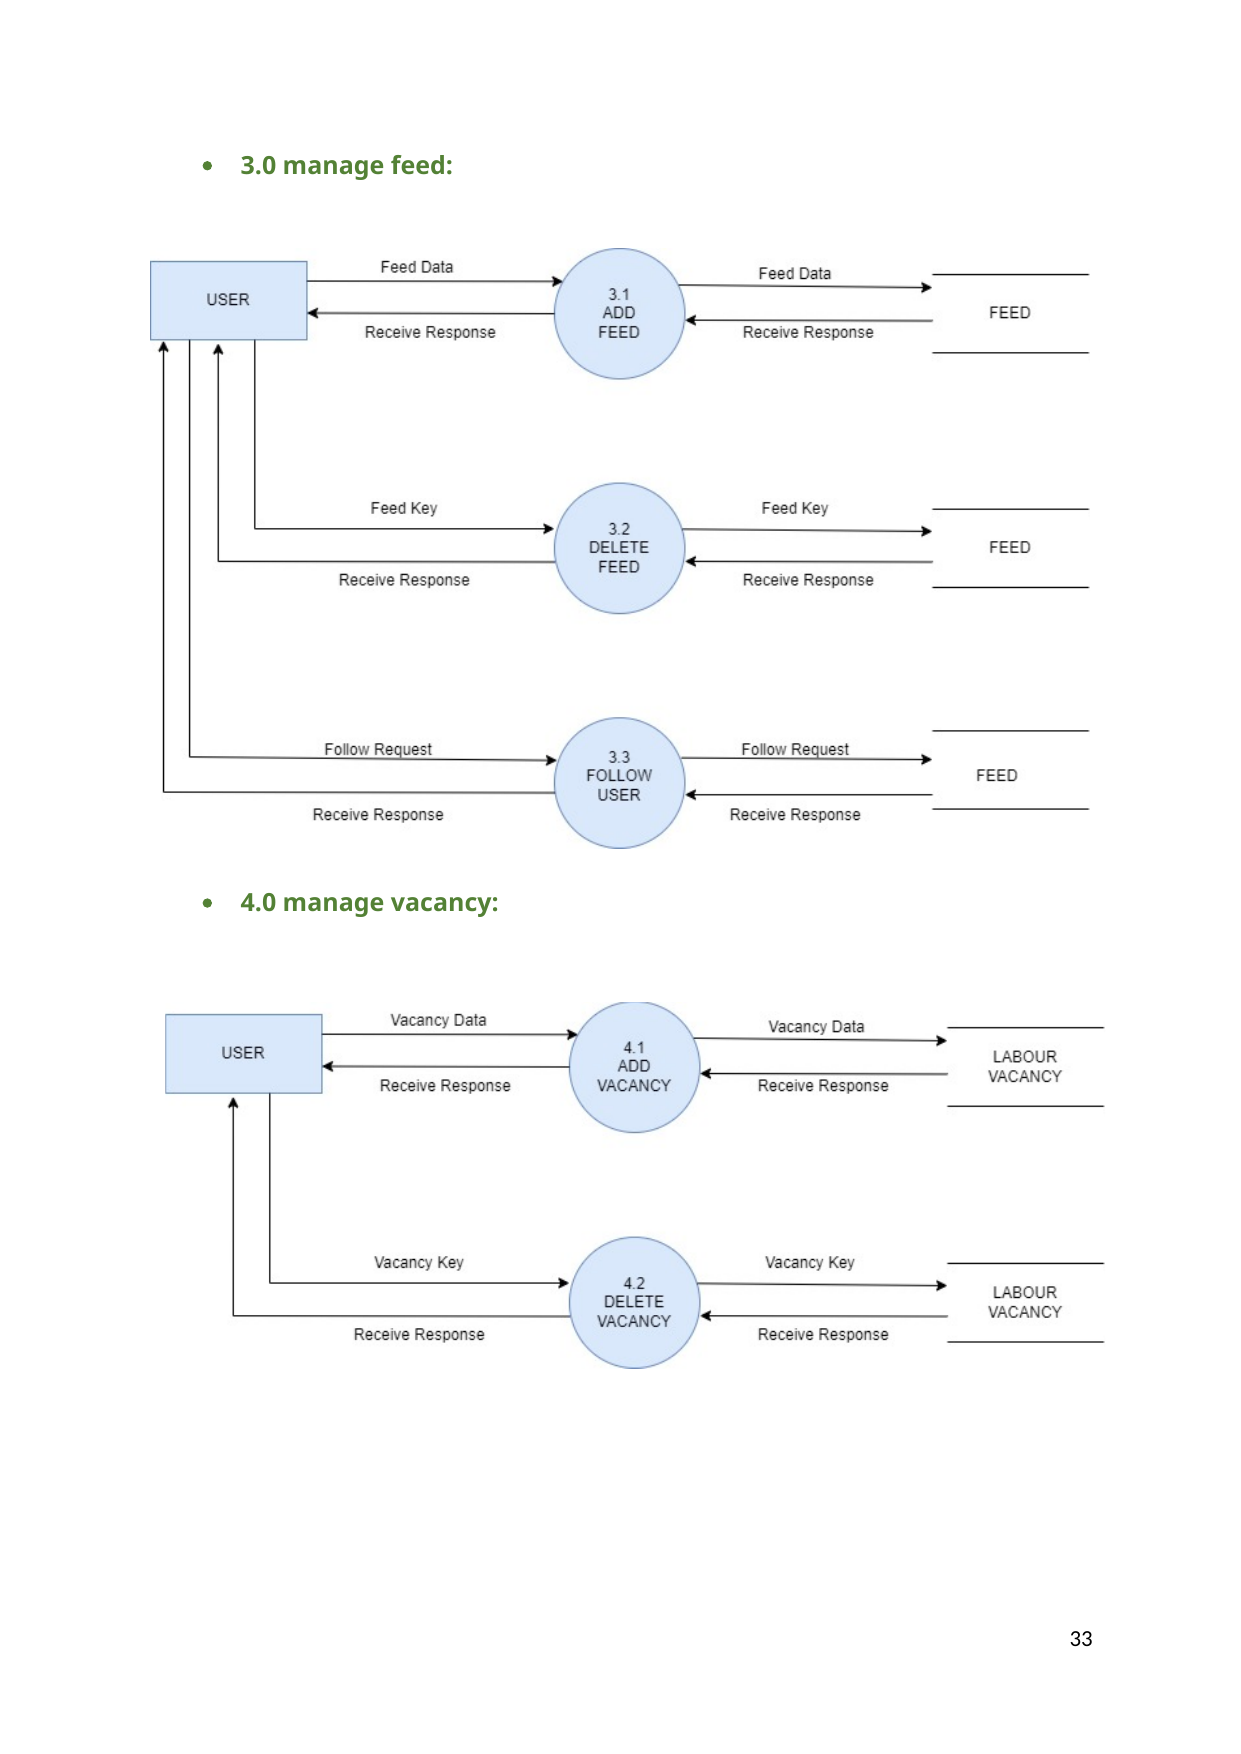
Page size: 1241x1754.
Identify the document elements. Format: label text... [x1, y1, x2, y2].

picture [165, 1002, 1106, 1369]
picture [150, 248, 1091, 849]
list 3.0 manage feed: [203, 148, 1092, 182]
